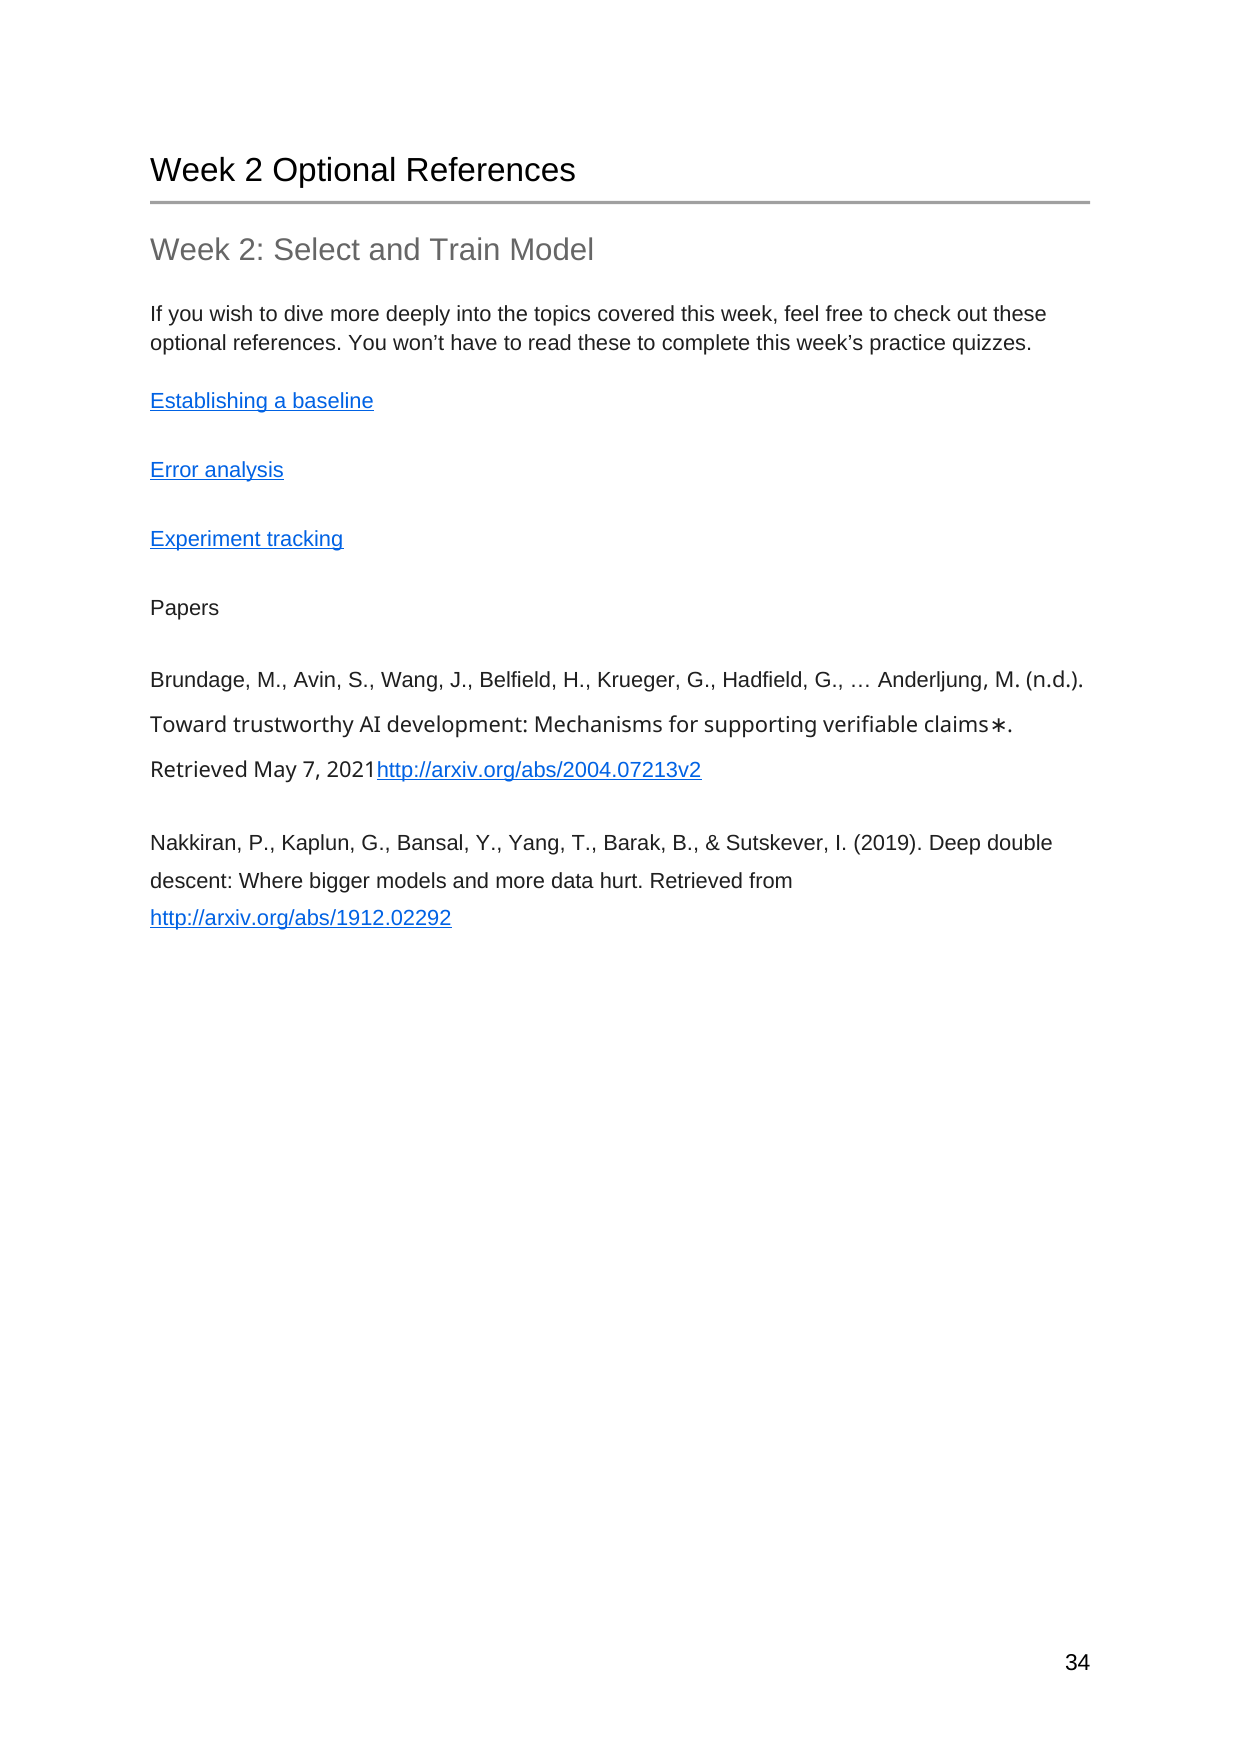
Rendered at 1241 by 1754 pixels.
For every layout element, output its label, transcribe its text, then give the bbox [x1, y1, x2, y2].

subtitle Week 2: Select and Train Model [150, 231, 1090, 267]
text Papers [150, 595, 1090, 621]
text Experiment tracking [150, 526, 1090, 551]
subtitle Week 2 Optional References [150, 150, 1090, 188]
text Error analysis [150, 457, 1090, 482]
text Nakkiran, P., Kaplun, G., Bansal, Y., Yang, T., Barak, B., & Sutskever, I. (2019). Deep double descent: Where bigger models and more data hurt. Retrieved from http://arxiv.org/abs/1912.02292 [150, 830, 1090, 931]
text If you wish to dive more deeply into the topics covered this week, feel free to check out these optional references. You won’t have to read these to complete this week’s practice quizzes. [150, 301, 1090, 355]
text Establishing a baseline [150, 388, 1090, 413]
text Brundage, M., Avin, S., Wang, J., Belfield, H., Krueger, G., Hadfield, G., … Anderljung, M. (n.d.). Toward trustworthy AI development: Mechanisms for supporting verifiable claims∗. Retrieved May 7, 2021http://arxiv.org/abs/2004.07213v2 [150, 664, 1090, 783]
